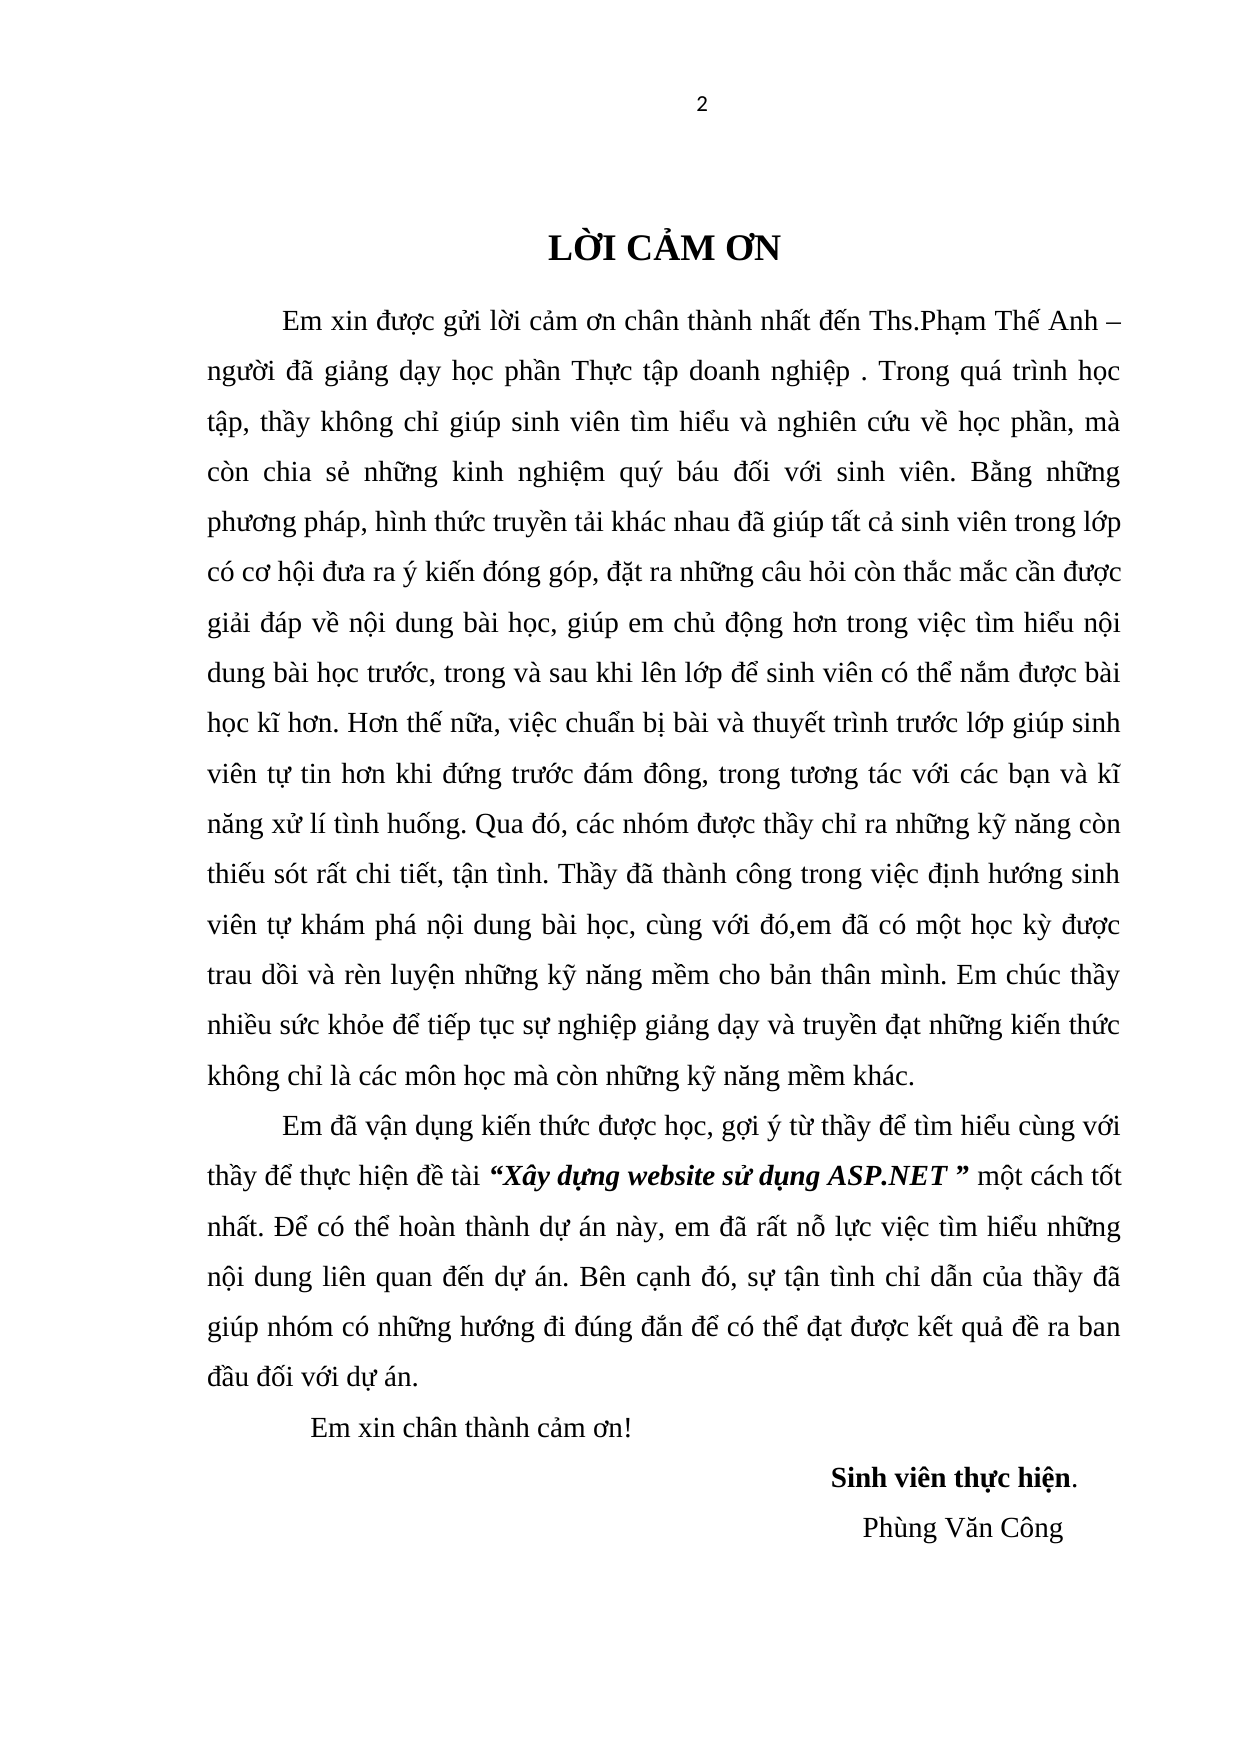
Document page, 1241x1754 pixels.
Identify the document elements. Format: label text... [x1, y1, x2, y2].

text Sinh viên thực hiện. [207, 1460, 1078, 1494]
subtitle LỜI CẢM ƠN [207, 226, 1122, 269]
text Em đã vận dụng kiến thức được học, gợi ý từ thầy để tìm hiểu cùng với thầy để thực hiện đề tài “Xây dựng website sử dụng ASP.NET ” một cách tốt nhất. Để có thể hoàn thành dự án này, em đã rất nỗ lực việc tìm hiểu những nội dung liên quan đến dự án. Bên cạnh đó, sự tận tình chỉ dẫn của thầy đã giúp nhóm có những hướng đi đúng đắn để có thể đạt được kết quả đề ra ban đầu đối với dự án. [207, 1108, 1122, 1393]
text Em xin được gửi lời cảm ơn chân thành nhất đến Ths.Phạm Thế Anh – người đã giảng dạy học phần Thực tập doanh nghiệp . Trong quá trình học tập, thầy không chỉ giúp sinh viên tìm hiểu và nghiên cứu về học phần, mà còn chia sẻ những kinh nghiệm quý báu đối với sinh viên. Bằng những phương pháp, hình thức truyền tải khác nhau đã giúp tất cả sinh viên trong lớp có cơ hội đưa ra ý kiến đóng góp, đặt ra những câu hỏi còn thắc mắc cần được giải đáp về nội dung bài học, giúp em chủ động hơn trong việc tìm hiểu nội dung bài học trước, trong và sau khi lên lớp để sinh viên có thể nắm được bài học kĩ hơn. Hơn thế nữa, việc chuẩn bị bài và thuyết trình trước lớp giúp sinh viên tự tin hơn khi đứng trước đám đông, trong tương tác với các bạn và kĩ năng xử lí tình huống. Qua đó, các nhóm được thầy chỉ ra những kỹ năng còn thiếu sót rất chi tiết, tận tình. Thầy đã thành công trong việc định hướng sinh viên tự khám phá nội dung bài học, cùng với đó,em đã có một học kỳ được trau dồi và rèn luyện những kỹ năng mềm cho bản thân mình. Em chúc thầy nhiều sức khỏe để tiếp tục sự nghiệp giảng dạy và truyền đạt những kiến thức không chỉ là các môn học mà còn những kỹ năng mềm khác. [207, 303, 1122, 1091]
text Em xin chân thành cảm ơn! [207, 1410, 1122, 1443]
text Phùng Văn Công [207, 1511, 1063, 1544]
